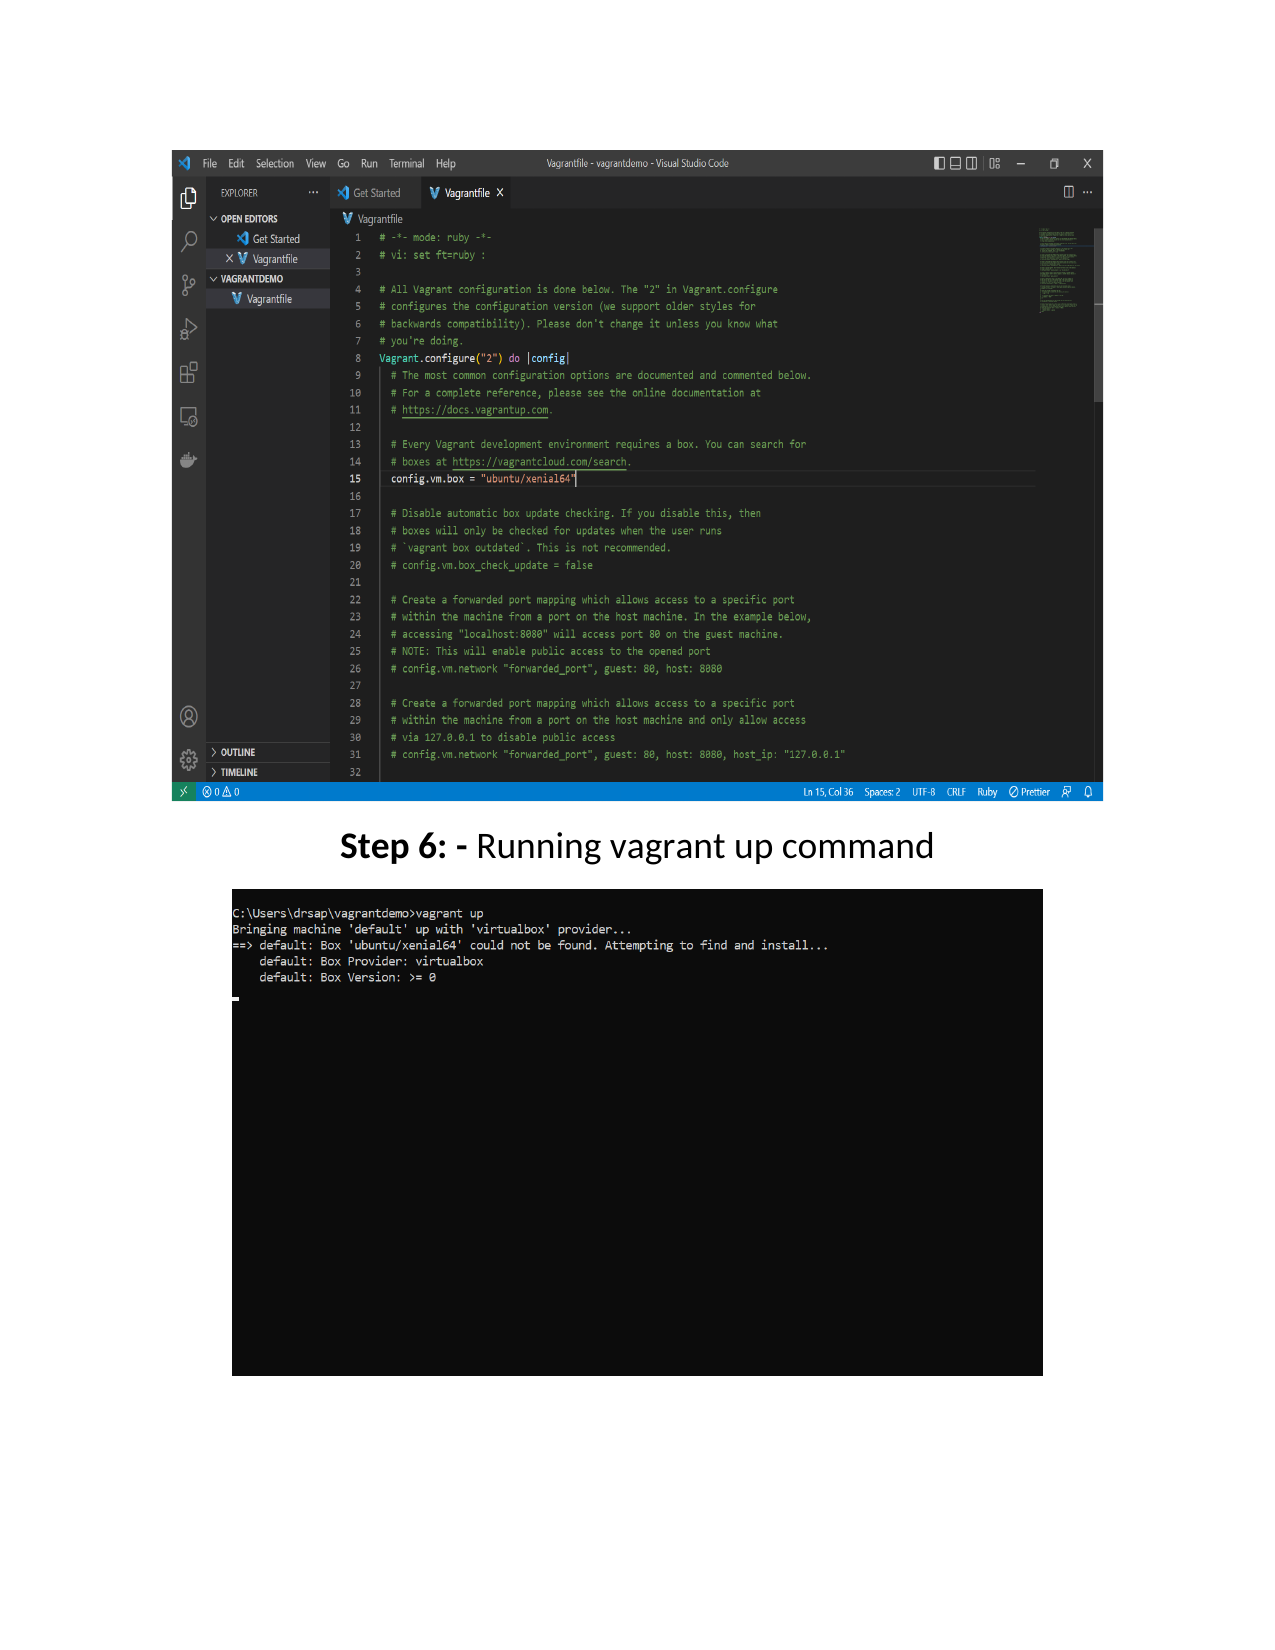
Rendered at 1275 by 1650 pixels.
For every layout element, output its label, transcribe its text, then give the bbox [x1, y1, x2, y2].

text Step 6: - Running vagrant up command [150, 822, 1125, 868]
